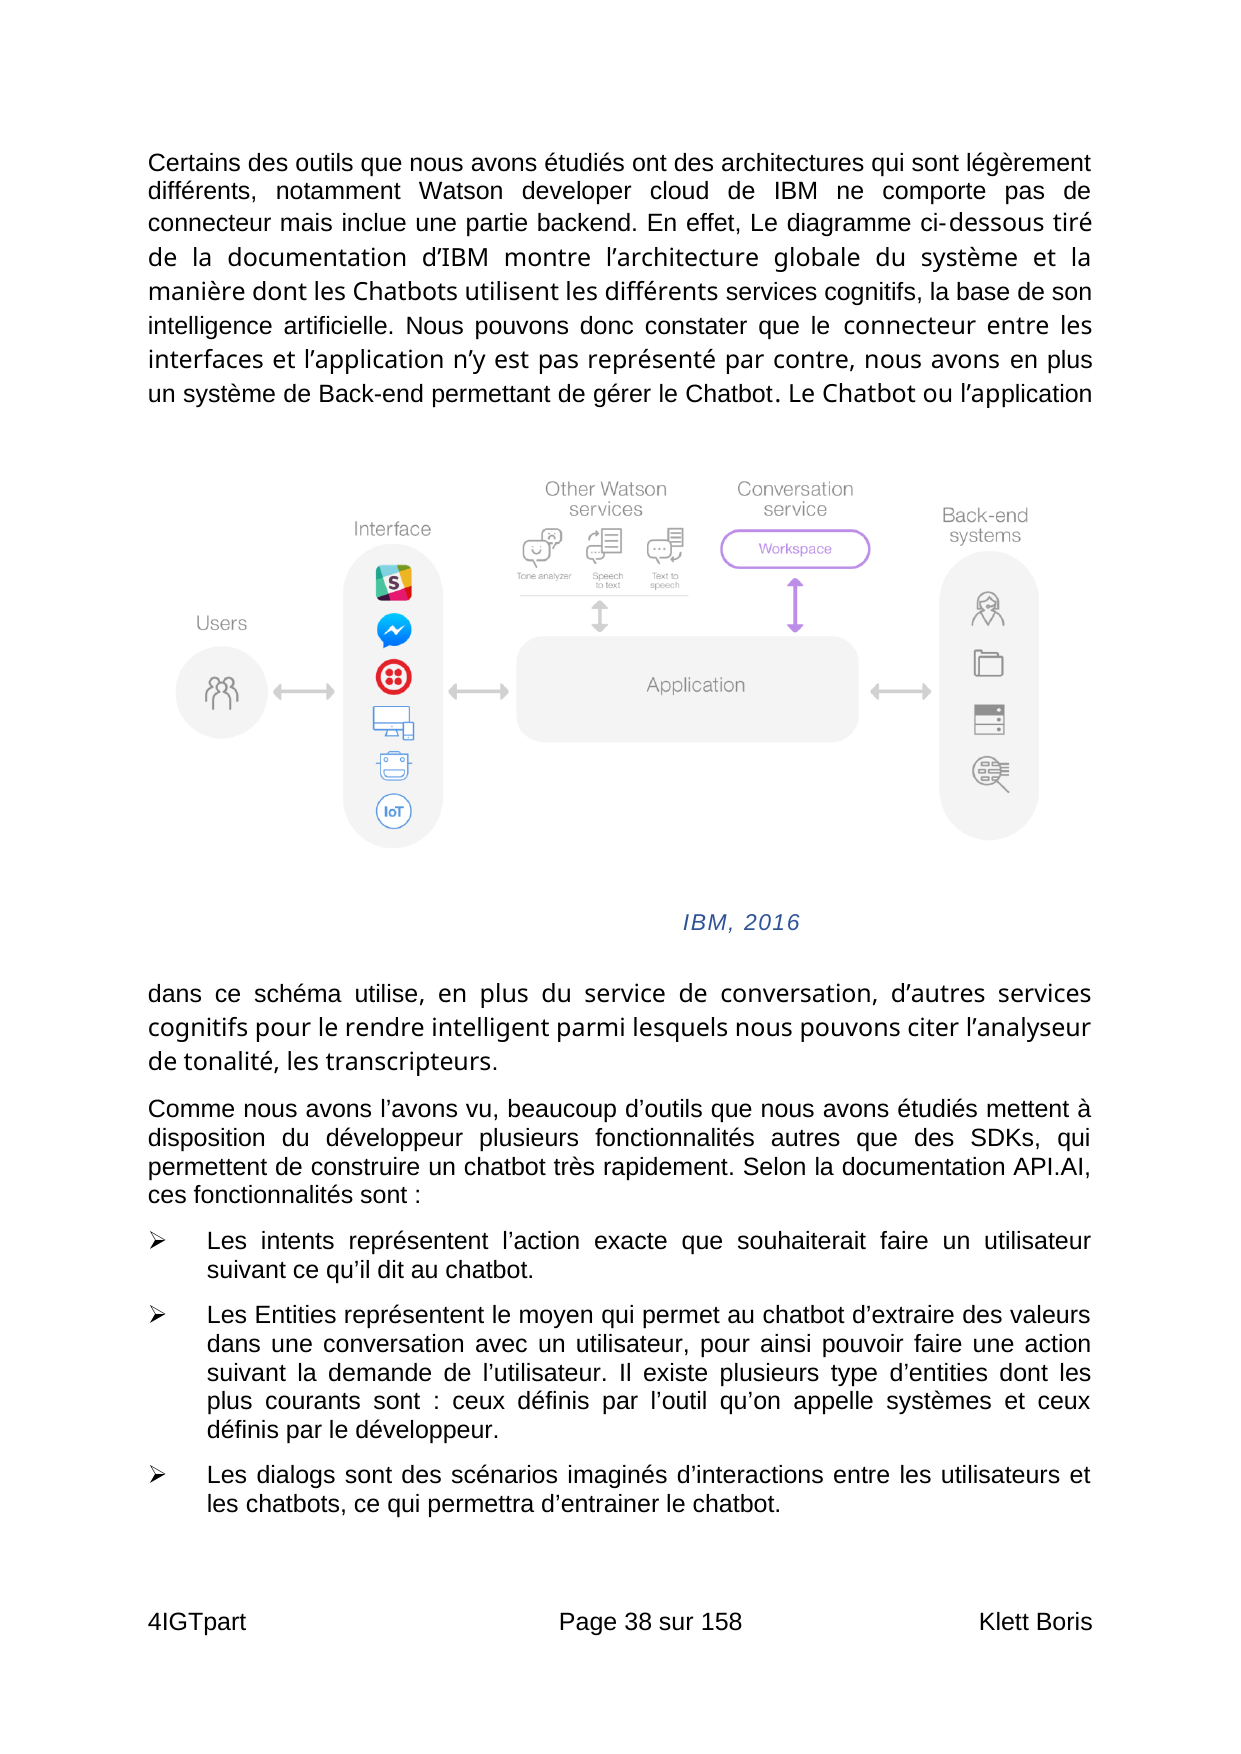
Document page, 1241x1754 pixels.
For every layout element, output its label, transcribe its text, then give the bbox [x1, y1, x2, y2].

list Les Entities représentent le moyen qui permet au chatbot d’extraire des valeurs dans une conversation avec un utilisateur, pour ainsi pouvoir faire une action suivant la demande de l’utilisateur. Il existe plusieurs type d’entities dont les plus courants sont : ceux définis par l’outil qu’on appelle systèmes et ceux définis par le développeur. [148, 1300, 1093, 1444]
text Certains des outils que nous avons étudiés ont des architectures qui sont légèrement différents, notamment Watson developer cloud de IBM ne comporte pas de connecteur mais inclue une partie backend. En effet, Le diagramme ci-dessous tiré de la documentation d’IBM montre l’architecture globale du système et la manière dont les Chatbots utilisent les différents services cognitifs, la base de son intelligence artificielle. Nous pouvons donc constater que le connecteur entre les interfaces et l’application n’y est pas représenté par contre, nous avons en plus un système de Back-end permettant de gérer le Chatbot. Le Chatbot ou l’application dans ce schéma utilise, en plus du service de conversation, d’autres services cognitifs pour le rendre intelligent parmi lesquels nous pouvons citer l’analyseur de tonalité, les transcripteurs. [148, 148, 1093, 470]
text Comme nous avons l’avons vu, beaucoup d’outils que nous avons étudiés mettent à disposition du développeur plusieurs fonctionnalités autres que des SDKs, qui permettent de construire un chatbot très rapidement. Selon la documentation API.AI, ces fonctionnalités sont : [148, 1094, 1093, 1209]
list Les dialogs sont des scénarios imaginés d’interactions entre les utilisateurs et les chatbots, ce qui permettra d’entrainer le chatbot. [148, 1461, 1093, 1518]
list Les intents représentent l’action exacte que souhaiterait faire un utilisateur suivant ce qu’il dit au chatbot. [148, 1226, 1093, 1283]
text Certains des outils que nous avons étudiés ont des architectures qui sont légèrement différents, notamment Watson developer cloud de IBM ne comporte pas de connecteur mais inclue une partie backend. En effet, Le diagramme ci-dessous tiré de la documentation d’IBM montre l’architecture globale du système et la manière dont les Chatbots utilisent les différents services cognitifs, la base de son intelligence artificielle. Nous pouvons donc constater que le connecteur entre les interfaces et l’application n’y est pas représenté par contre, nous avons en plus un système de Back-end permettant de gérer le Chatbot. Le Chatbot ou l’application dans ce schéma utilise, en plus du service de conversation, d’autres services cognitifs pour le rendre intelligent parmi lesquels nous pouvons citer l’analyseur de tonalité, les transcripteurs. [148, 866, 1093, 1077]
